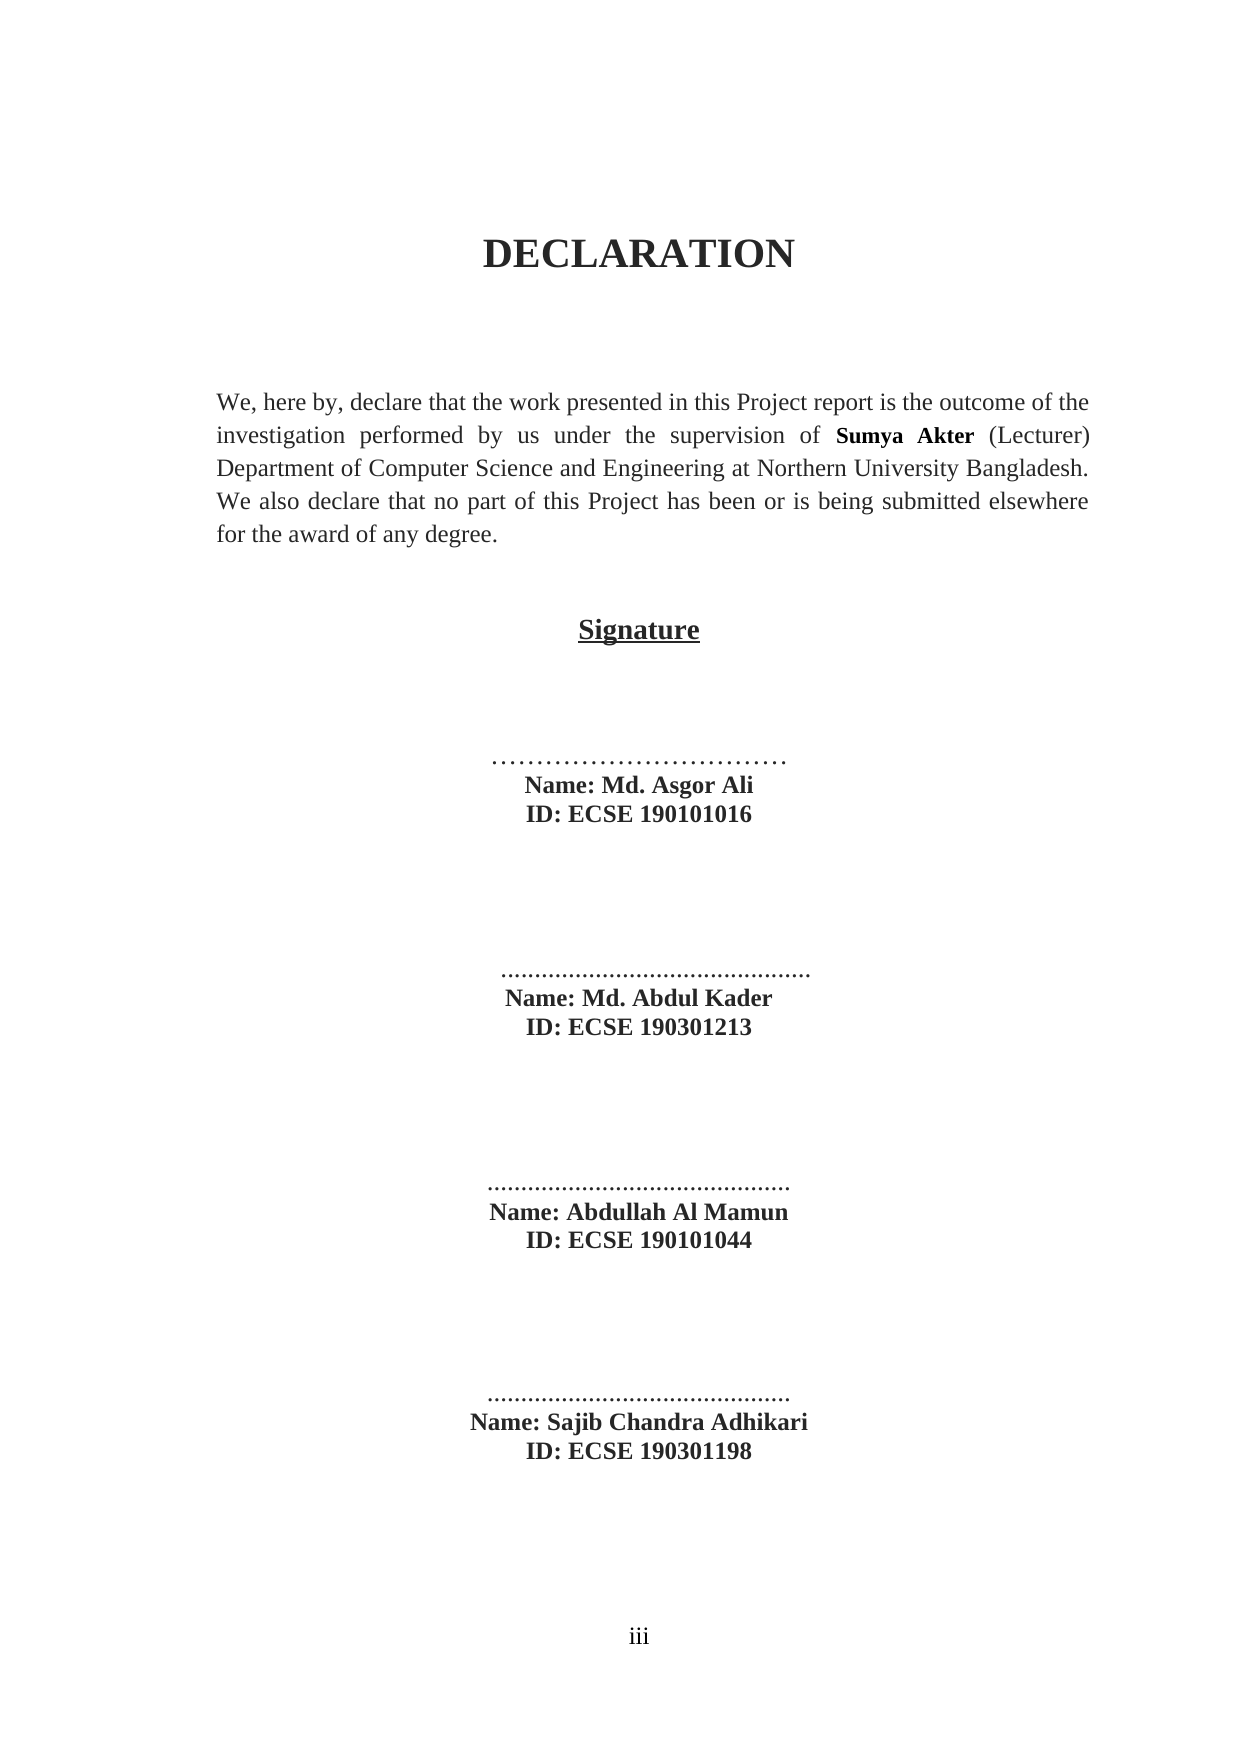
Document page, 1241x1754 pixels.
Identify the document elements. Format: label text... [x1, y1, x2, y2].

text Name: Md. Abdul Kader [187, 983, 1090, 1012]
text ID: ECSE 190301213 [187, 1012, 1090, 1041]
text Name: Md. Asgor Ali [187, 770, 1090, 799]
text ID: ECSE 190301198 [187, 1436, 1090, 1465]
text ............................................. [187, 1166, 1090, 1197]
text …………………………… [187, 739, 1090, 770]
text ID: ECSE 190101016 [187, 799, 1090, 828]
text .............................................. [337, 952, 1090, 983]
text ID: ECSE 190101044 [187, 1225, 1090, 1254]
text ............................................. [187, 1376, 1090, 1407]
text Signature [187, 612, 1090, 646]
text Name: Abdullah Al Mamun [187, 1197, 1090, 1225]
text We, here by, declare that the work presented in this Project report is the outcome of the investigation performed by us under the supervision of Sumya Akter (Lecturer) Department of Computer Science and Engineering at Northern University Bangladesh. We also declare that no part of this Project has been or is being submitted elsewhere for the award of any degree. [216, 387, 1090, 548]
subtitle DECLARATION [187, 229, 1090, 277]
text Name: Sajib Chandra Adhikari [187, 1407, 1090, 1436]
